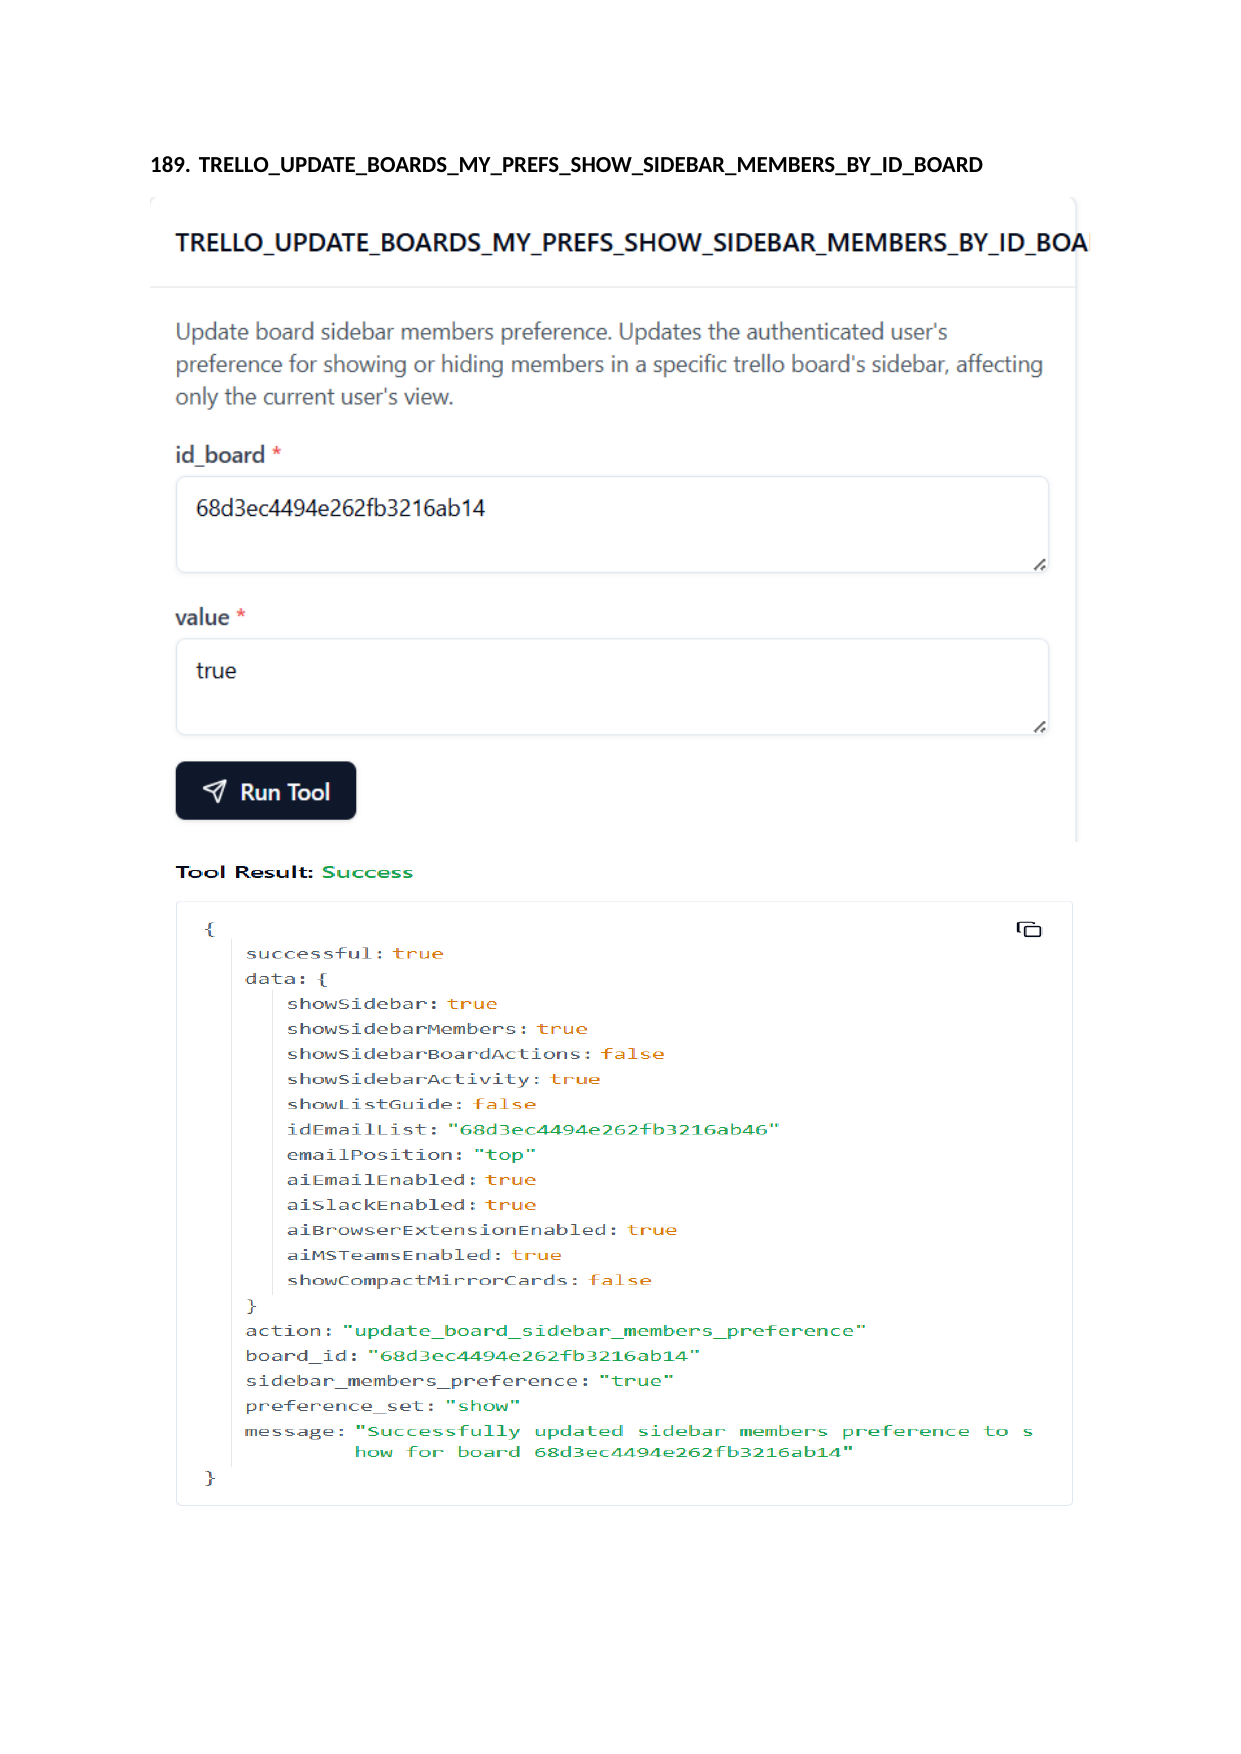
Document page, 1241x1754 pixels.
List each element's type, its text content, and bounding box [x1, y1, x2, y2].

text 189. TRELLO_UPDATE_BOARDS_MY_PREFS_SHOW_SIDEBAR_MEMBERS_BY_ID_BOARD [150, 150, 1090, 178]
picture [150, 860, 1090, 1507]
picture [150, 197, 1091, 842]
